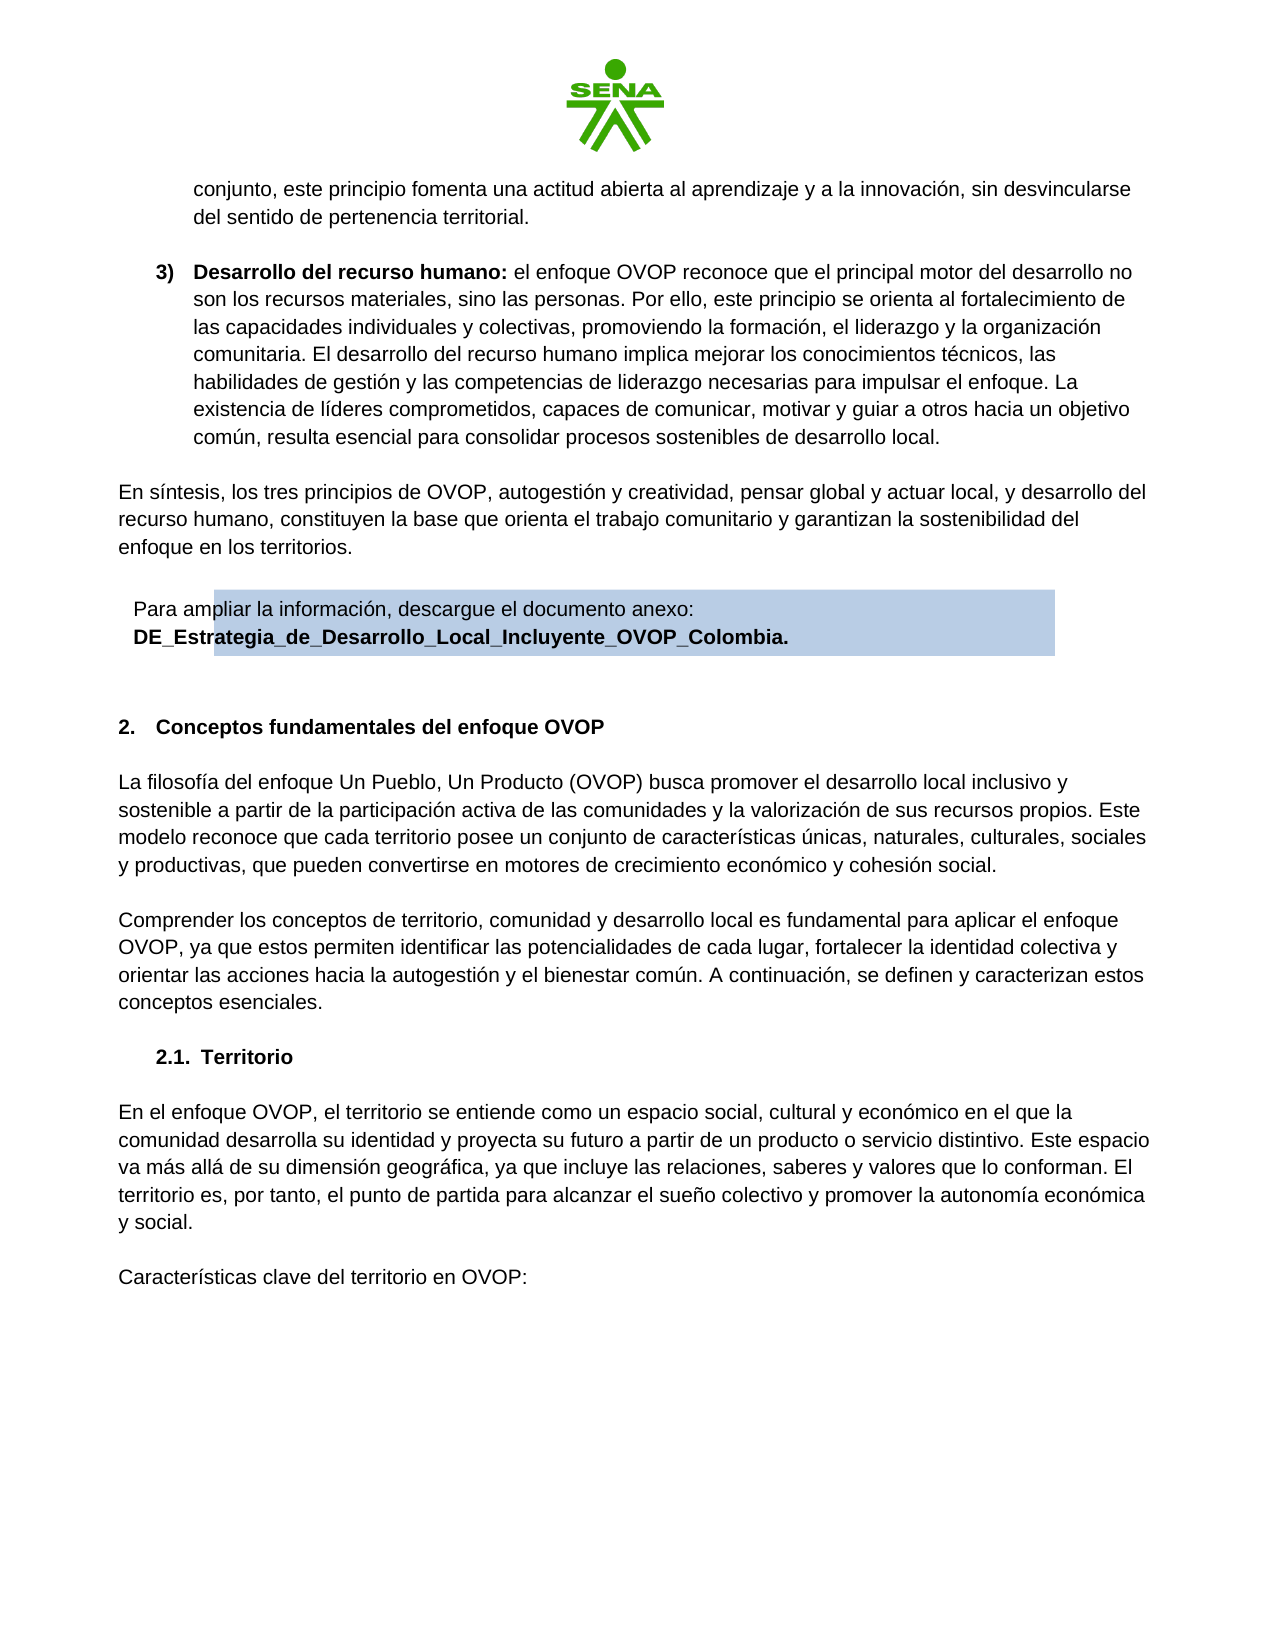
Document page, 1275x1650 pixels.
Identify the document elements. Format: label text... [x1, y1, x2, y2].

text Características clave del territorio en OVOP: [118, 1265, 1157, 1289]
text En el enfoque OVOP, el territorio se entiende como un espacio social, cultural y económico en el que la comunidad desarrolla su identidad y proyecta su futuro a partir de un producto o servicio distintivo. Este espacio va más allá de su dimensión geográfica, ya que incluye las relaciones, saberes y valores que lo conforman. El territorio es, por tanto, el punto de partida para alcanzar el sueño colectivo y promover la autonomía económica y social. [118, 1100, 1157, 1234]
picture [566, 59, 664, 152]
list Conceptos fundamentales del enfoque OVOP [118, 715, 1157, 739]
text En síntesis, los tres principios de OVOP, autogestión y creatividad, pensar global y actuar local, y desarrollo del recurso humano, constituyen la base que orienta el trabajo comunitario y garantizan la sostenibilidad del enfoque en los territorios. [118, 480, 1157, 559]
text La filosofía del enfoque Un Pueblo, Un Producto (OVOP) busca promover el desarrollo local inclusivo y sostenible a partir de la participación activa de las comunidades y la valorización de sus recursos propios. Este modelo reconoce que cada territorio posee un conjunto de características únicas, naturales, culturales, sociales y productivas, que pueden convertirse en motores de crecimiento económico y cohesión social. [118, 770, 1157, 876]
list Territorio [156, 1045, 1157, 1069]
list Desarrollo del recurso humano: el enfoque OVOP reconoce que el principal motor del desarrollo no son los recursos materiales, sino las personas. Por ello, este principio se orienta al fortalecimiento de las capacidades individuales y colectivas, promoviendo la formación, el liderazgo y la organización comunitaria. El desarrollo del recurso humano implica mejorar los conocimientos técnicos, las habilidades de gestión y las competencias de liderazgo necesarias para impulsar el enfoque. La existencia de líderes comprometidos, capaces de comunicar, motivar y guiar a otros hacia un objetivo común, resulta esencial para consolidar procesos sostenibles de desarrollo local. [156, 260, 1157, 449]
text Comprender los conceptos de territorio, comunidad y desarrollo local es fundamental para aplicar el enfoque OVOP, ya que estos permiten identificar las potencialidades de cada lugar, fortalecer la identidad colectiva y orientar las acciones hacia la autogestión y el bienestar común. A continuación, se definen y caracterizan estos conceptos esenciales. [118, 907, 1157, 1014]
